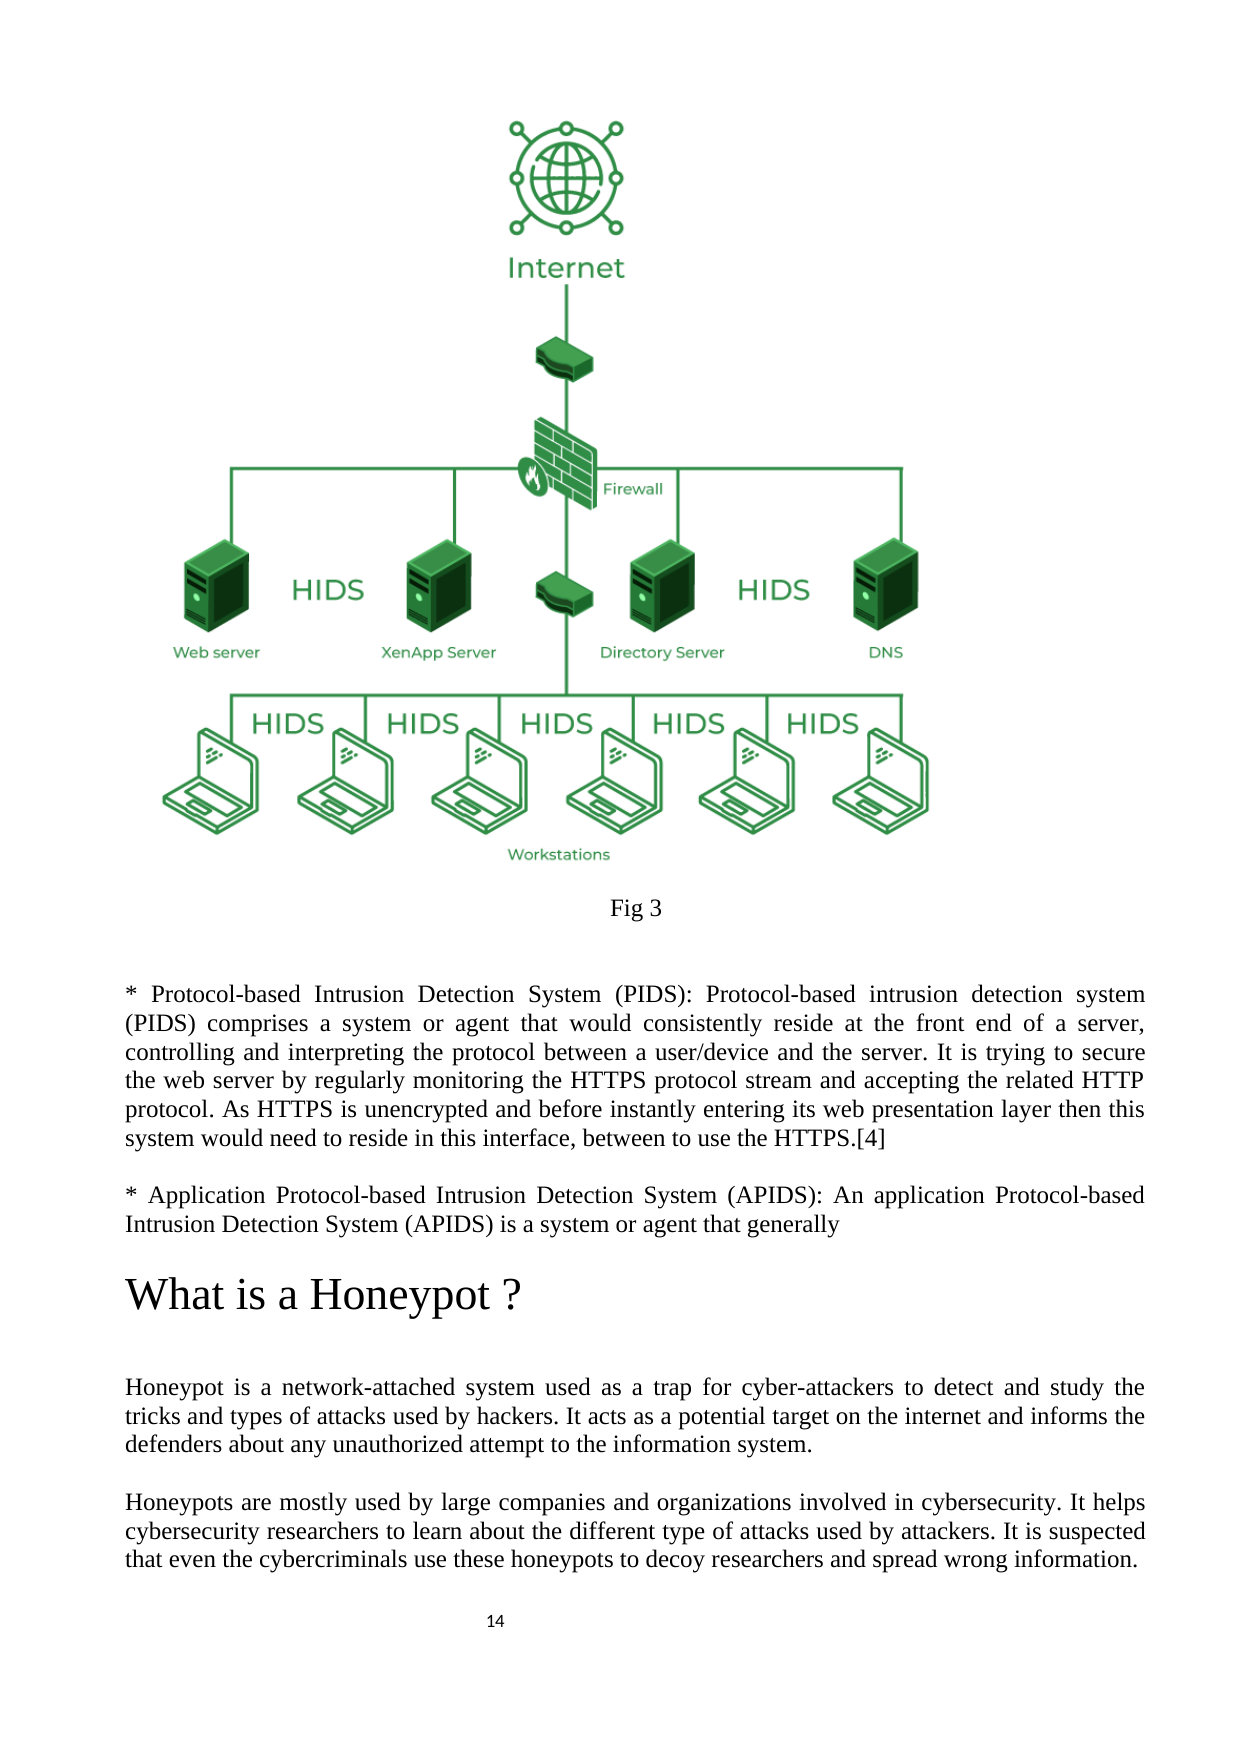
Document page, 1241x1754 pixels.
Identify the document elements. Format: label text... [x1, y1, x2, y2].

text * Application Protocol-based Intrusion Detection System (APIDS): An application Protocol-based Intrusion Detection System (APIDS) is a system or agent that generally [125, 1180, 1146, 1238]
text Fig 3 [125, 893, 1146, 922]
picture [125, 93, 965, 893]
text What is a Honeypot ? [125, 1267, 1146, 1319]
text * Protocol-based Intrusion Detection System (PIDS): Protocol-based intrusion detection system (PIDS) comprises a system or agent that would consistently reside at the front end of a server, controlling and interpreting the protocol between a user/device and the server. It is trying to secure the web server by regularly monitoring the HTTPS protocol stream and accepting the related HTTP protocol. As HTTPS is unencrypted and before instantly entering its web presentation layer then this system would need to reside in this interface, between to use the HTTPS.[4] [125, 979, 1146, 1152]
text Honeypots are mostly used by large companies and organizations involved in cybersecurity. It helps cybersecurity researchers to learn about the different type of attacks used by attackers. It is suspected that even the cybercriminals use these honeypots to decoy researchers and spread wrong information. [125, 1487, 1146, 1573]
text Honeypot is a network-attached system used as a trap for cyber-attackers to detect and study the tricks and types of attacks used by hackers. It acts as a potential target on the internet and informs the defenders about any unauthorized attempt to the information system. [125, 1372, 1146, 1458]
